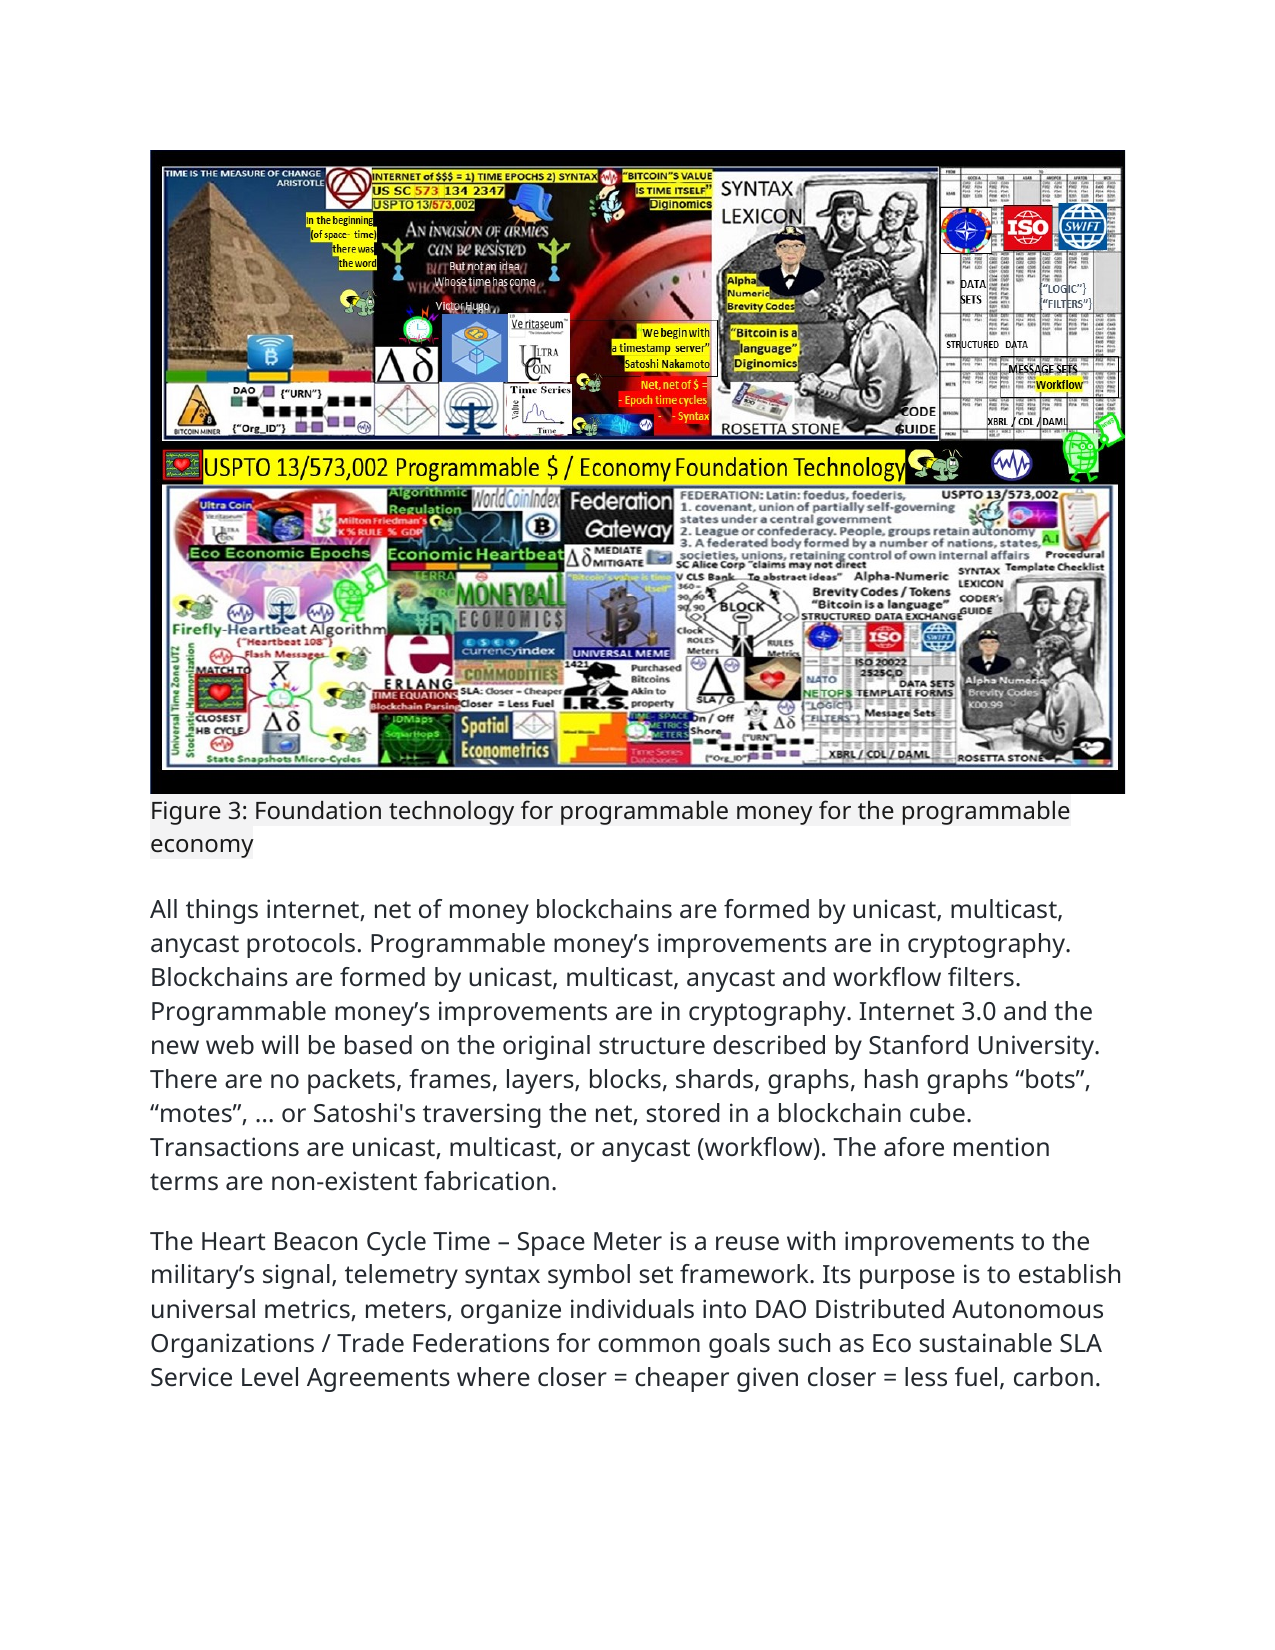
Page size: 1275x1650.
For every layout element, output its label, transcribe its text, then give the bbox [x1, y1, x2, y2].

text Figure 3: Foundation technology for programmable money for the programmable economy [253, 794, 1125, 859]
text All things internet, net of money blockchains are formed by unicast, multicast, anycast protocols. Programmable money’s improvements are in cryptography. Blockchains are formed by unicast, multicast, anycast and workflow filters. Programmable money’s improvements are in cryptography. Internet 3.0 and the new web will be based on the original structure described by Stanford University. There are no packets, frames, layers, blocks, shards, graphs, hash graphs “bots”, “motes”, … or Satoshi's traversing the net, stored in a blockchain cube. Transactions are unicast, multicast, or anycast (workflow). The afore mention terms are non-existent fabrication. [150, 892, 1125, 1198]
text The Heart Beacon Cycle Time – Space Meter is a reuse with improvements to the military’s signal, telemetry syntax symbol set framework. Its purpose is to establish universal metrics, meters, organize individuals into DAO Distributed Autonomous Organizations / Trade Federations for common goals such as Eco sustainable SLA Service Level Agreements where closer = cheaper given closer = less fuel, carbon. [150, 1223, 1125, 1393]
picture [150, 150, 1125, 794]
